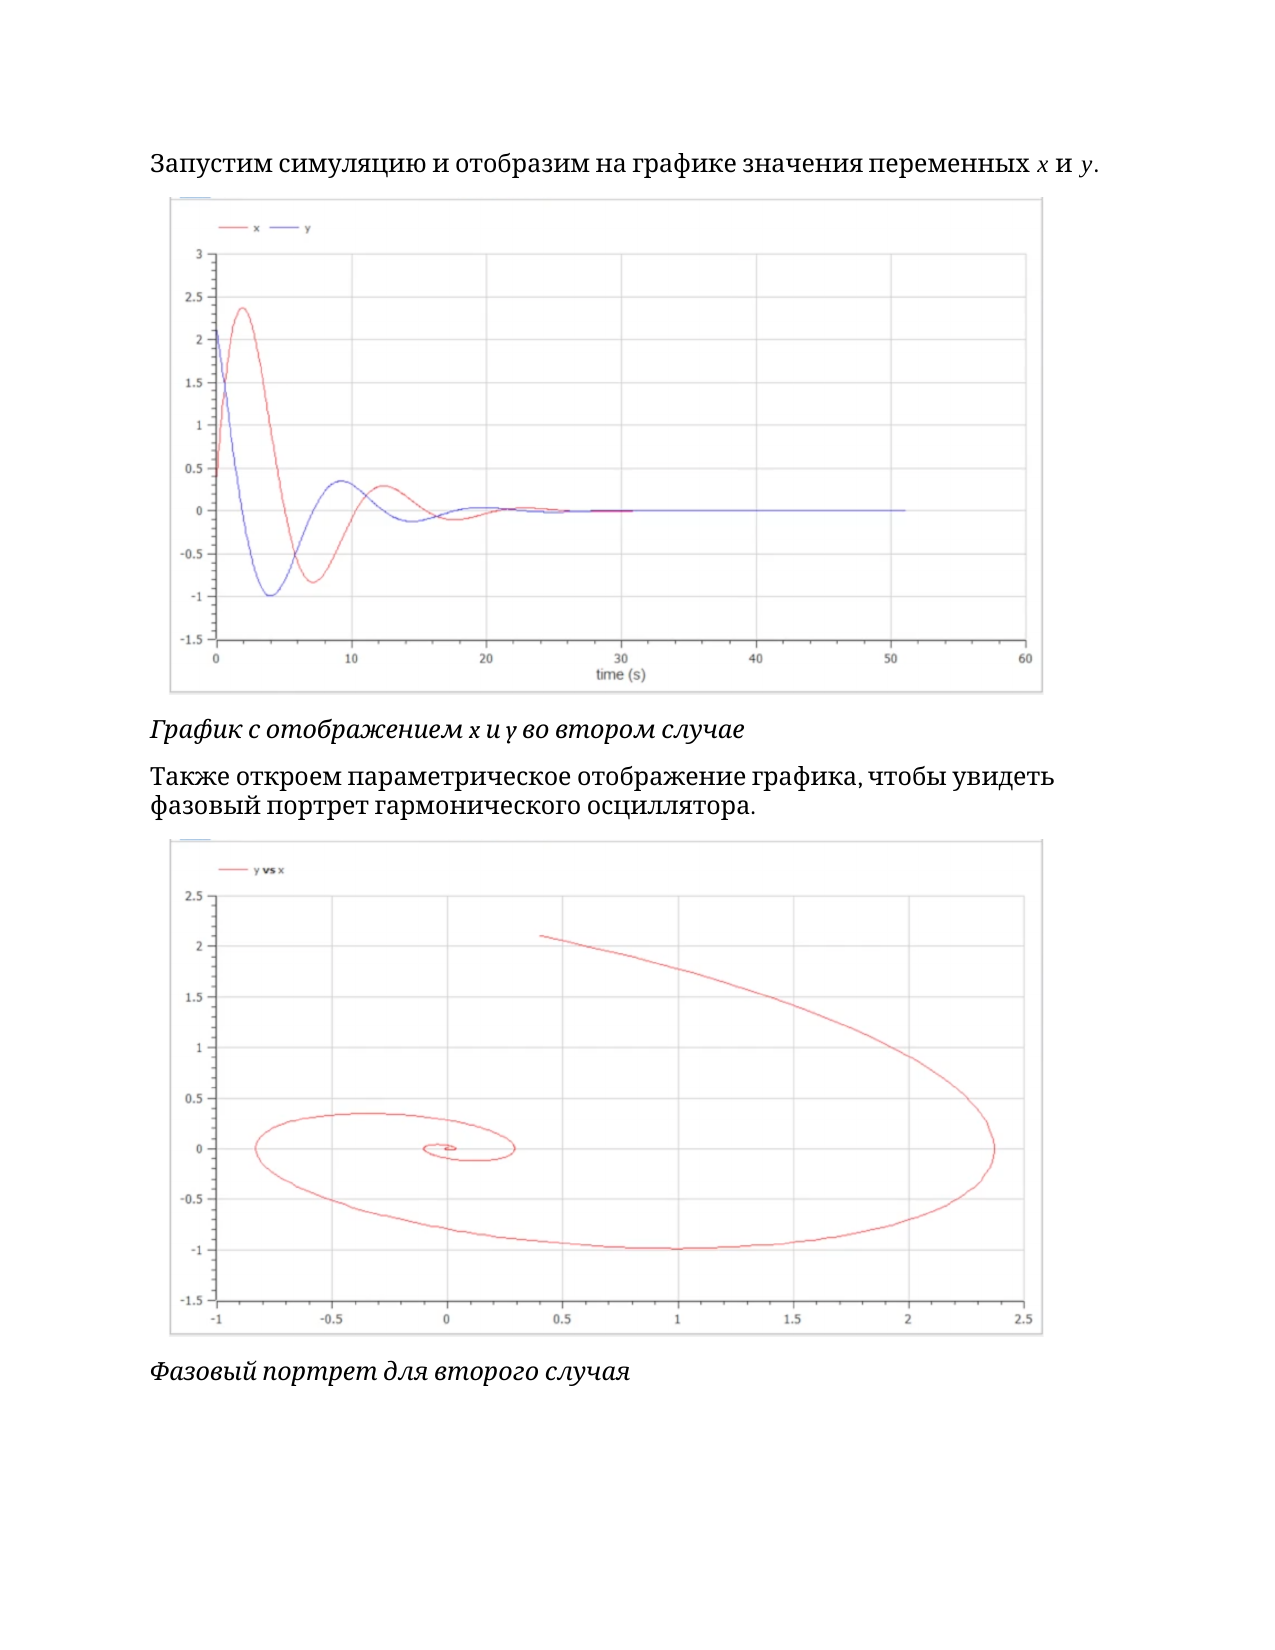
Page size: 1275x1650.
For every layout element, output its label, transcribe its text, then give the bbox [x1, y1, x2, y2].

picture [168, 197, 1044, 695]
text Фазовый портрет для второго случая [150, 1358, 1125, 1387]
picture [168, 839, 1044, 1337]
text Запустим симуляцию и отобразим на графике значения переменных и . [150, 150, 1125, 179]
text График с отображением x и y во втором случае [150, 716, 1125, 744]
text Также откроем параметрическое отображение графика, чтобы увидеть фазовый портрет гармонического осциллятора. [150, 763, 1125, 821]
